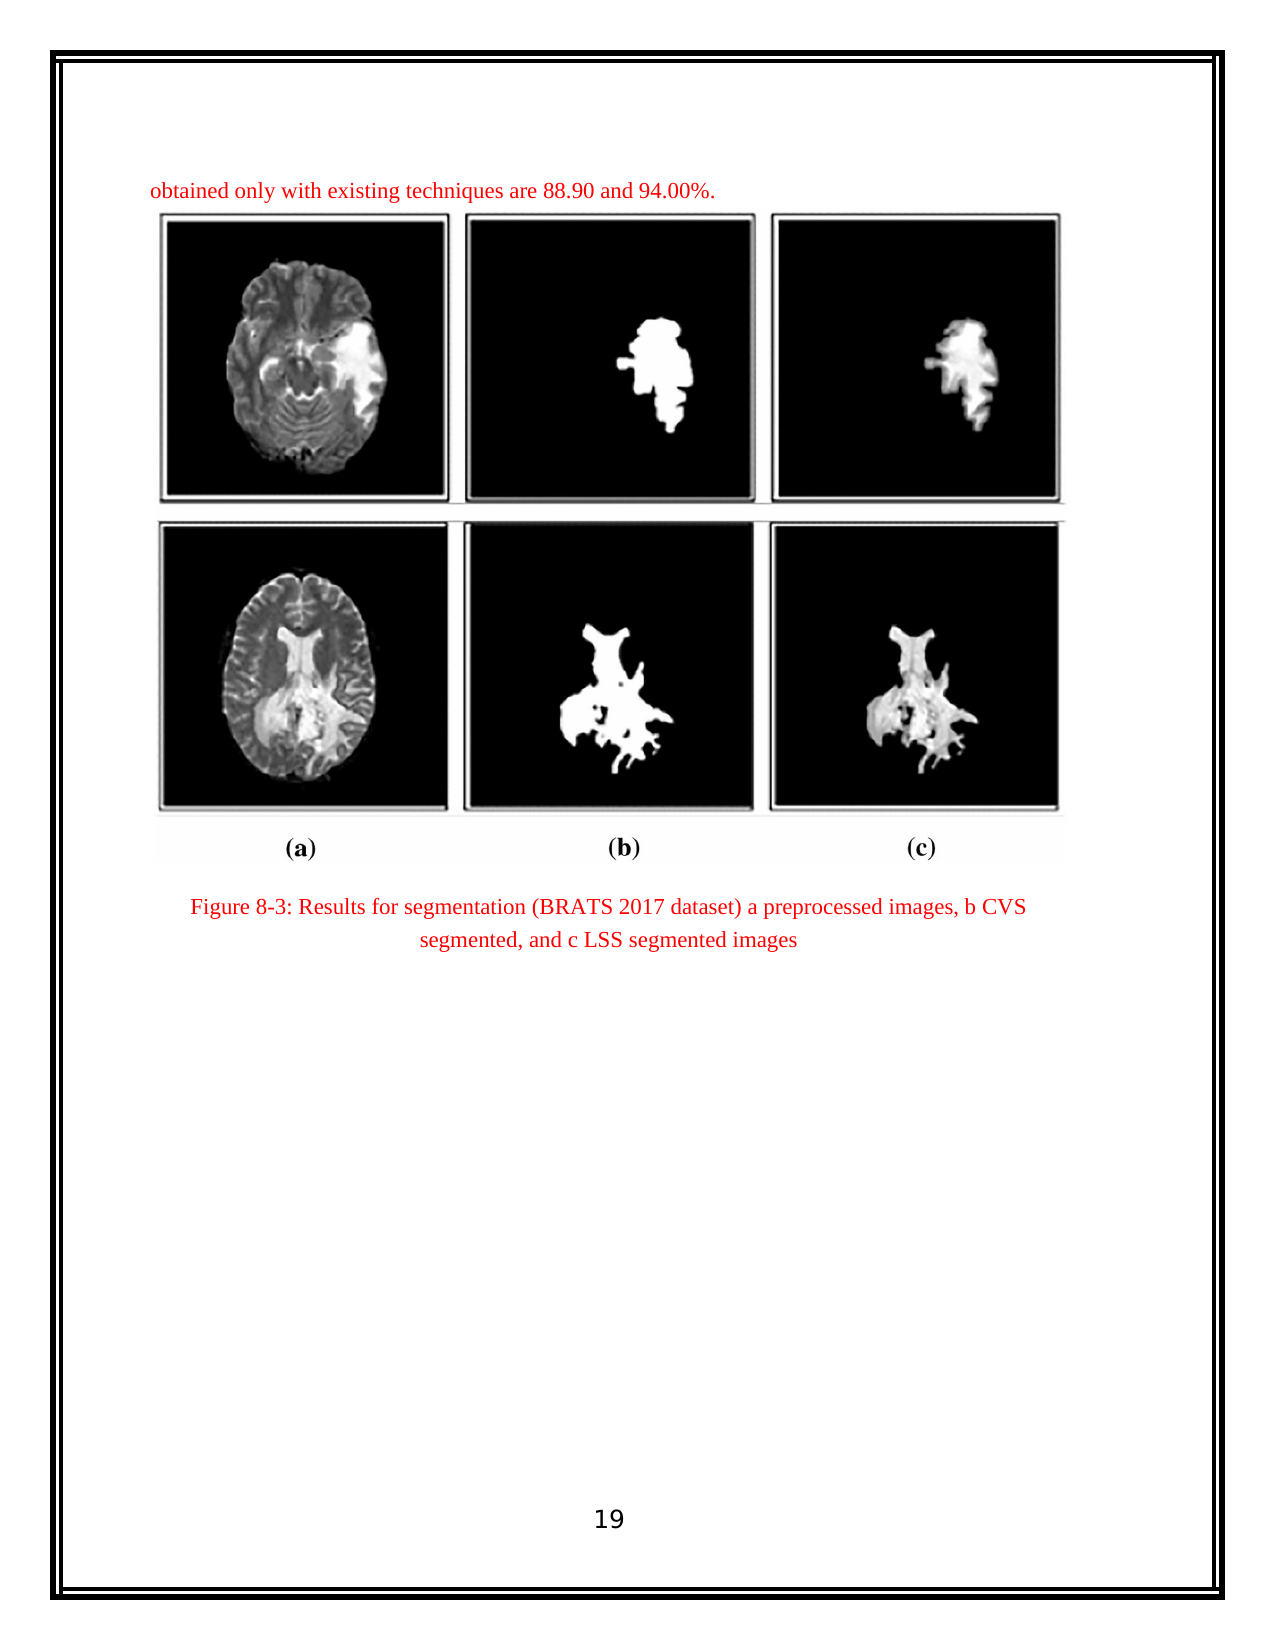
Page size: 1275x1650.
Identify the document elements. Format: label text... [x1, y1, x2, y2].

text Figure 8-3: Results for segmentation (BRATS 2017 dataset) a preprocessed images, b CVS segmented, and c LSS segmented images [150, 893, 1068, 953]
picture [150, 210, 1068, 866]
